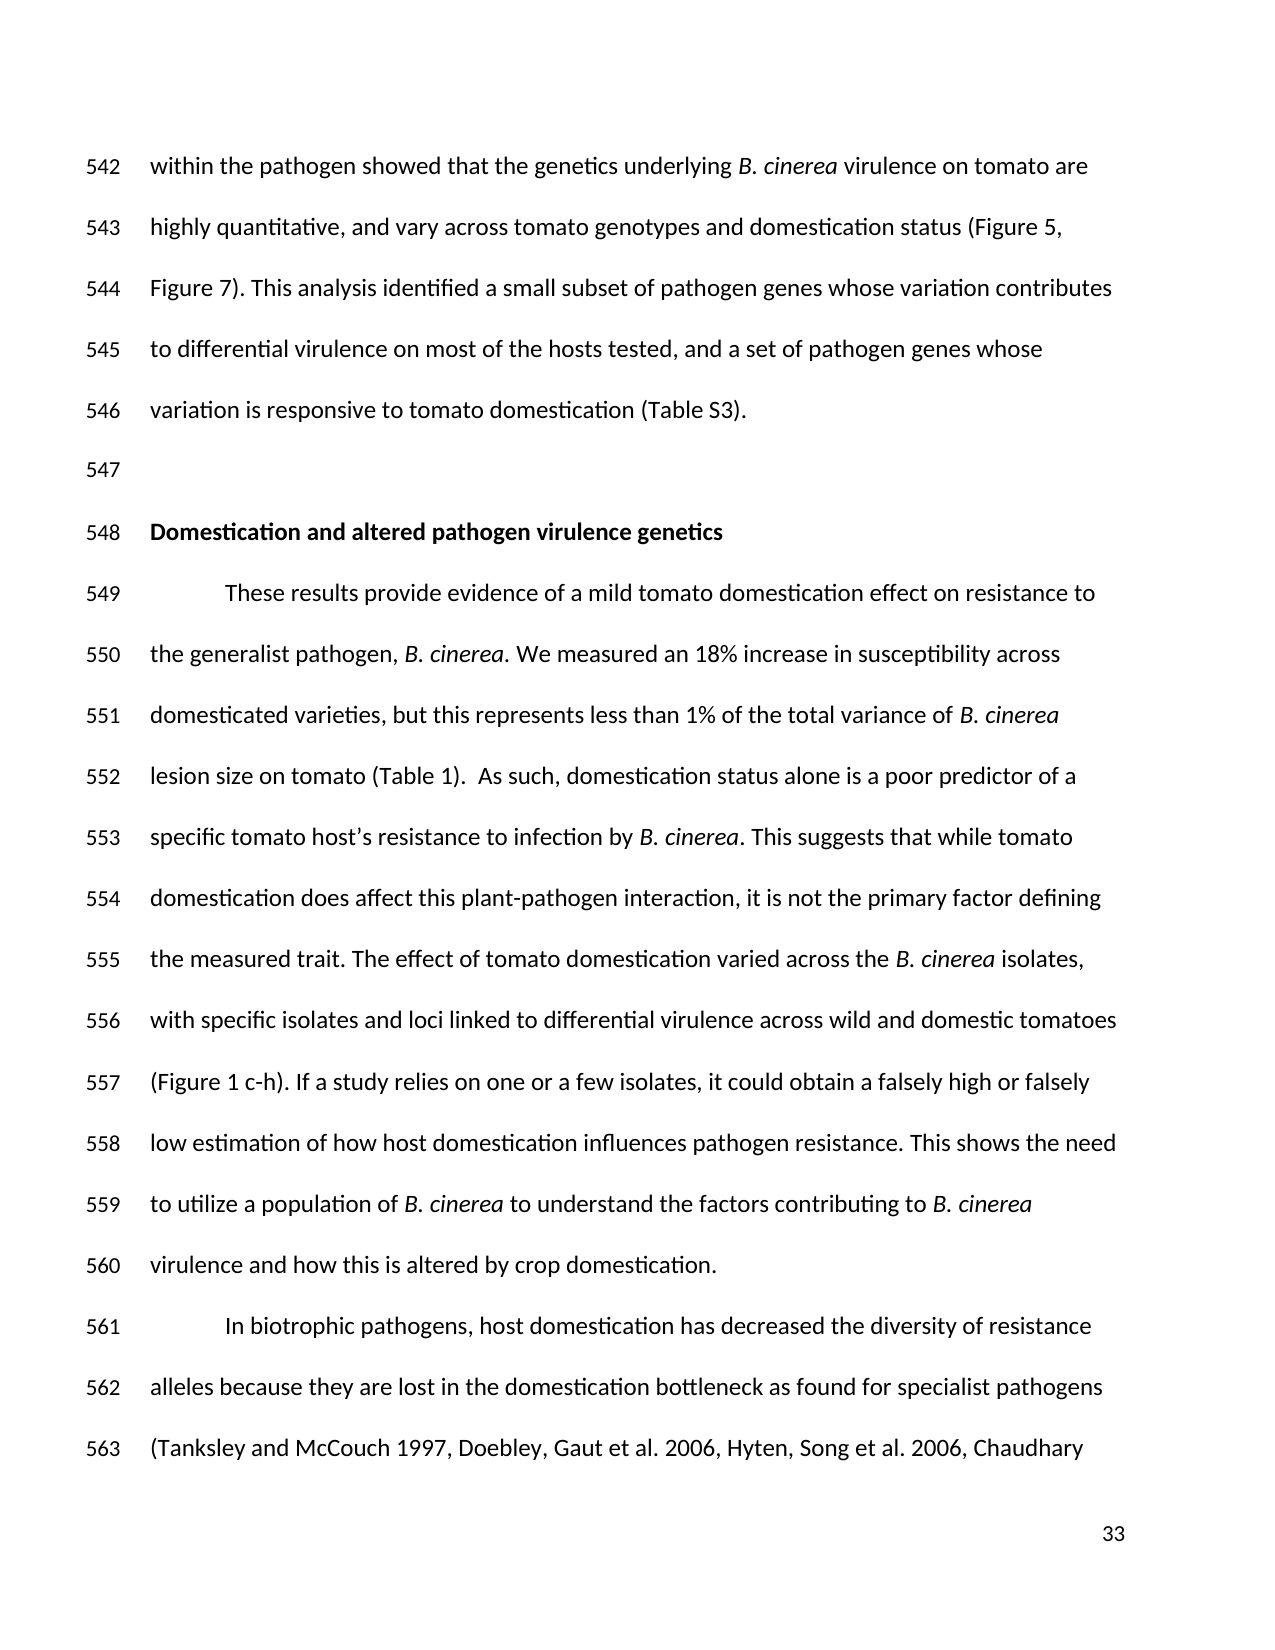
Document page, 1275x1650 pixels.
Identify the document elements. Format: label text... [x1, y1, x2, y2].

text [150, 1310, 1125, 1462]
text These results provide evidence of a mild tomato domestication effect on resistance to the generalist pathogen, B. cinerea. We measured an 18% increase in susceptibility across domesticated varieties, but this represents less than 1% of the total variance of B. cinerea lesion size on tomato (Table 1). As such, domestication status alone is a poor predictor of a specific tomato host’s resistance to infection by B. cinerea. This suggests that while tomato domestication does affect this plant-pathogen interaction, it is not the primary factor defining the measured trait. The effect of tomato domestication varied across the B. cinerea isolates, with specific isolates and loci linked to differential virulence across wild and domestic tomatoes (Figure 1 c-h). If a study relies on one or a few isolates, it could obtain a falsely high or falsely low estimation of how host domestication influences pathogen resistance. This shows the need to utilize a population of B. cinerea to understand the factors contributing to B. cinerea virulence and how this is altered by crop domestication. [150, 577, 1125, 1279]
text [150, 150, 1125, 425]
text Domestication and altered pathogen virulence genetics [150, 516, 1125, 547]
